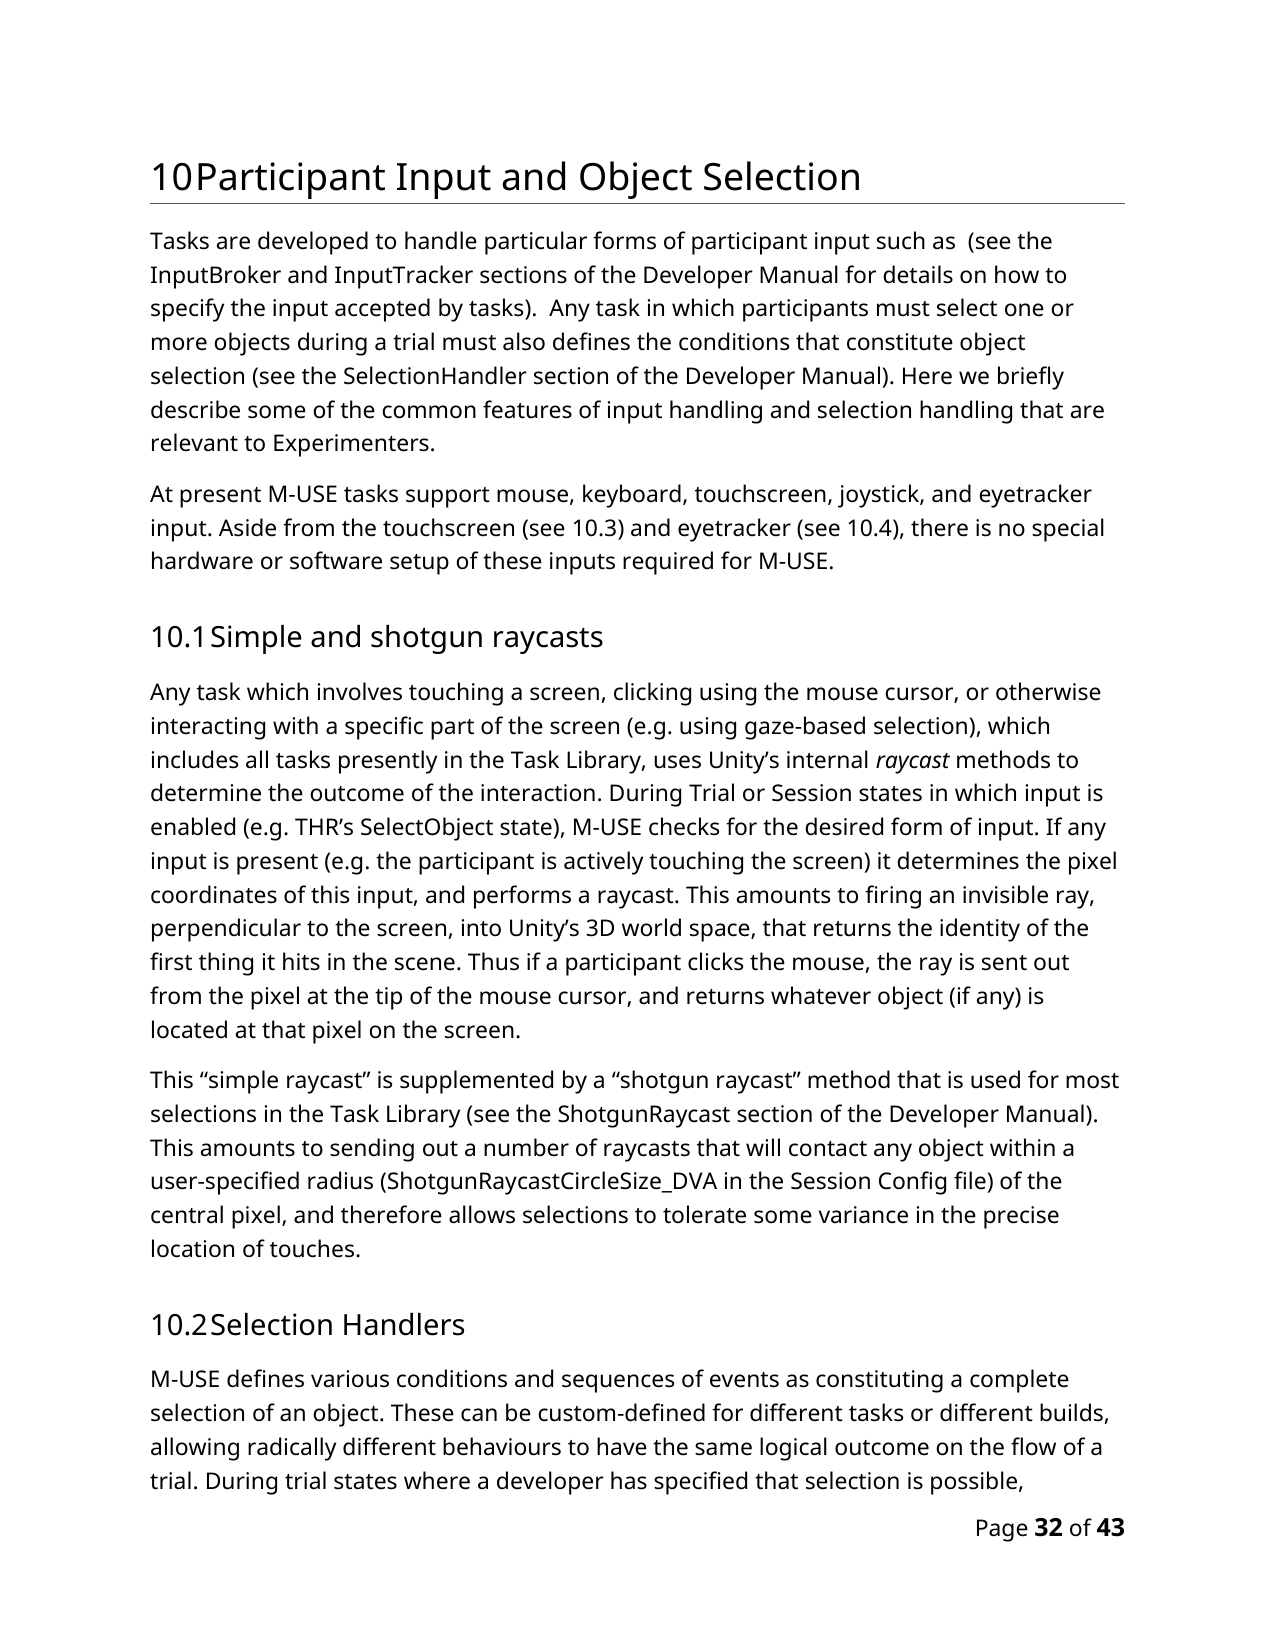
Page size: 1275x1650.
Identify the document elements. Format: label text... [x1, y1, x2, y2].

text At present M-USE tasks support mouse, keyboard, touchscreen, joystick, and eyetracker input. Aside from the touchscreen (see 10.3) and eyetracker (see 10.5), there is no special hardware or software setup of these inputs required for M-USE. [150, 478, 1125, 577]
subtitle Simple and shotgun raycasts [150, 617, 1125, 656]
text Any task which involves touching a screen, clicking using the mouse cursor, or otherwise interacting with a specific part of the screen (e.g. using gaze-based selection), which includes all tasks presently in the Task Library, uses Unity’s internal raycast methods to determine the outcome of the interaction. During Trial or Session states in which input is enabled (e.g. THR’s SelectObject state), M-USE checks for the desired form of input. If any input is present (e.g. the participant is actively touching the screen) it determines the pixel coordinates of this input, and performs a raycast. This amounts to firing an invisible ray, perpendicular to the screen, into Unity’s 3D world space, that returns the identity of the first thing it hits in the scene. Thus if a participant clicks the mouse, the ray is sent out from the pixel at the tip of the mouse cursor, and returns whatever object (if any) is located at that pixel on the screen. [150, 676, 1125, 1045]
subtitle Participant Input and Object Selection [150, 150, 1125, 203]
subtitle Selection Handlers [150, 1304, 1125, 1344]
text This “simple raycast” is supplemented by a “shotgun raycast” method that is used for most selections in the Task Library (see the ShotgunRaycast section of the Developer Manual). This amounts to sending out a number of raycasts that will contact any object within a user-specified radius (ShotgunRaycastCircleSize_DVA in the Session Config file) of the central pixel, and therefore allows selections to tolerate some variance in the precise location of touches. [150, 1064, 1125, 1264]
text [150, 1363, 1125, 1496]
text Tasks are developed to handle particular forms of participant input such as (see the InputBroker and InputTracker sections of the Developer Manual for details on how to specify the input accepted by tasks). Any task in which participants must select one or more objects during a trial must also defines the conditions that constitute object selection (see the SelectionHandler section of the Developer Manual). Here we briefly describe some of the common features of input handling and selection handling that are relevant to Experimenters. [150, 225, 1125, 459]
